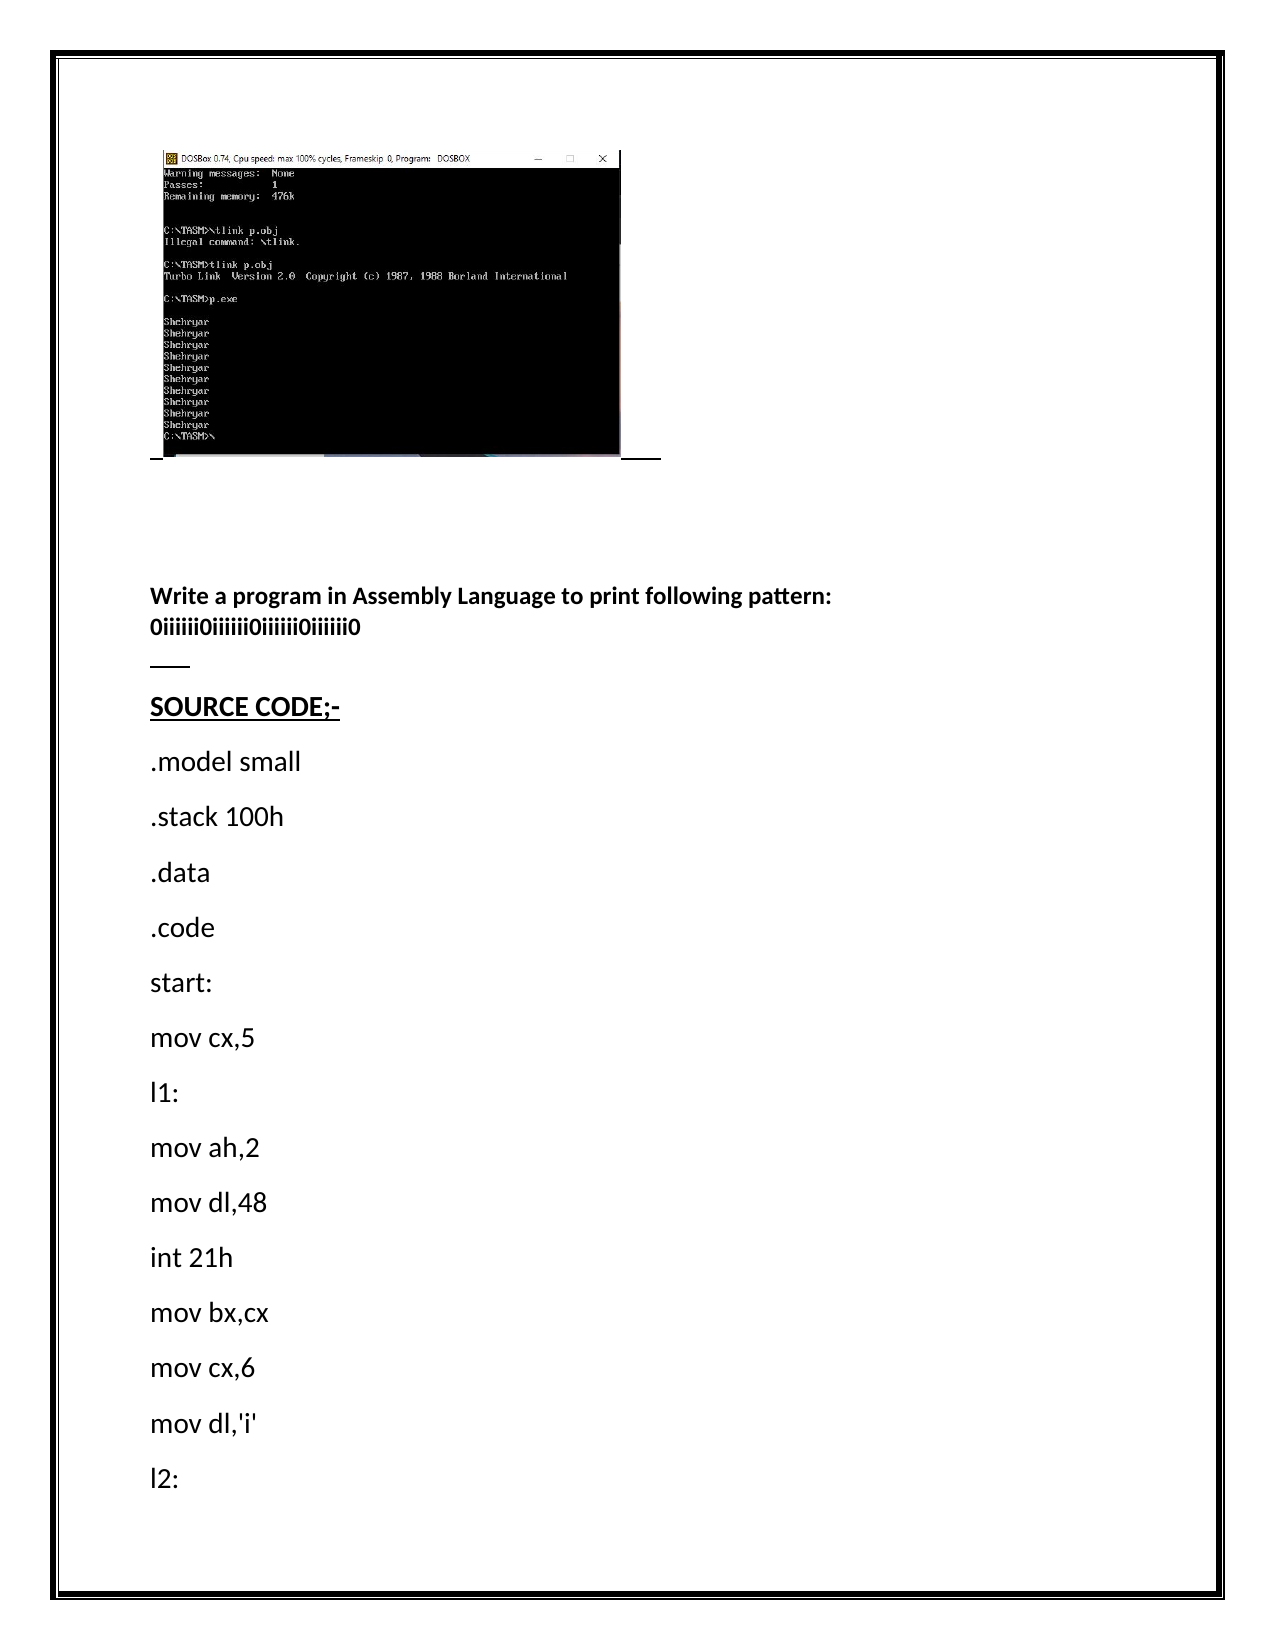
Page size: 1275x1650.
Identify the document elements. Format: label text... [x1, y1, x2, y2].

text l1: [150, 1074, 1125, 1110]
text int 21h [150, 1239, 1125, 1275]
text .data [150, 854, 1125, 889]
text Write a program in Assembly Language to print following pattern: [150, 580, 1125, 611]
picture [163, 150, 621, 457]
text mov dl,48 [150, 1184, 1125, 1220]
text .model small [150, 743, 1125, 779]
text mov bx,cx [150, 1294, 1125, 1330]
text start: [150, 964, 1125, 999]
text SOURCE CODE;- [150, 688, 1125, 724]
text mov ah,2 [150, 1129, 1125, 1165]
text mov cx,6 [150, 1349, 1125, 1385]
text .stack 100h [150, 798, 1125, 834]
text mov cx,5 [150, 1019, 1125, 1054]
text 0iiiiii0iiiiii0iiiiii0iiiiii0 [150, 611, 1125, 641]
text mov dl,'i' [150, 1405, 1125, 1440]
text .code [150, 909, 1125, 944]
text l2: [150, 1460, 1125, 1495]
